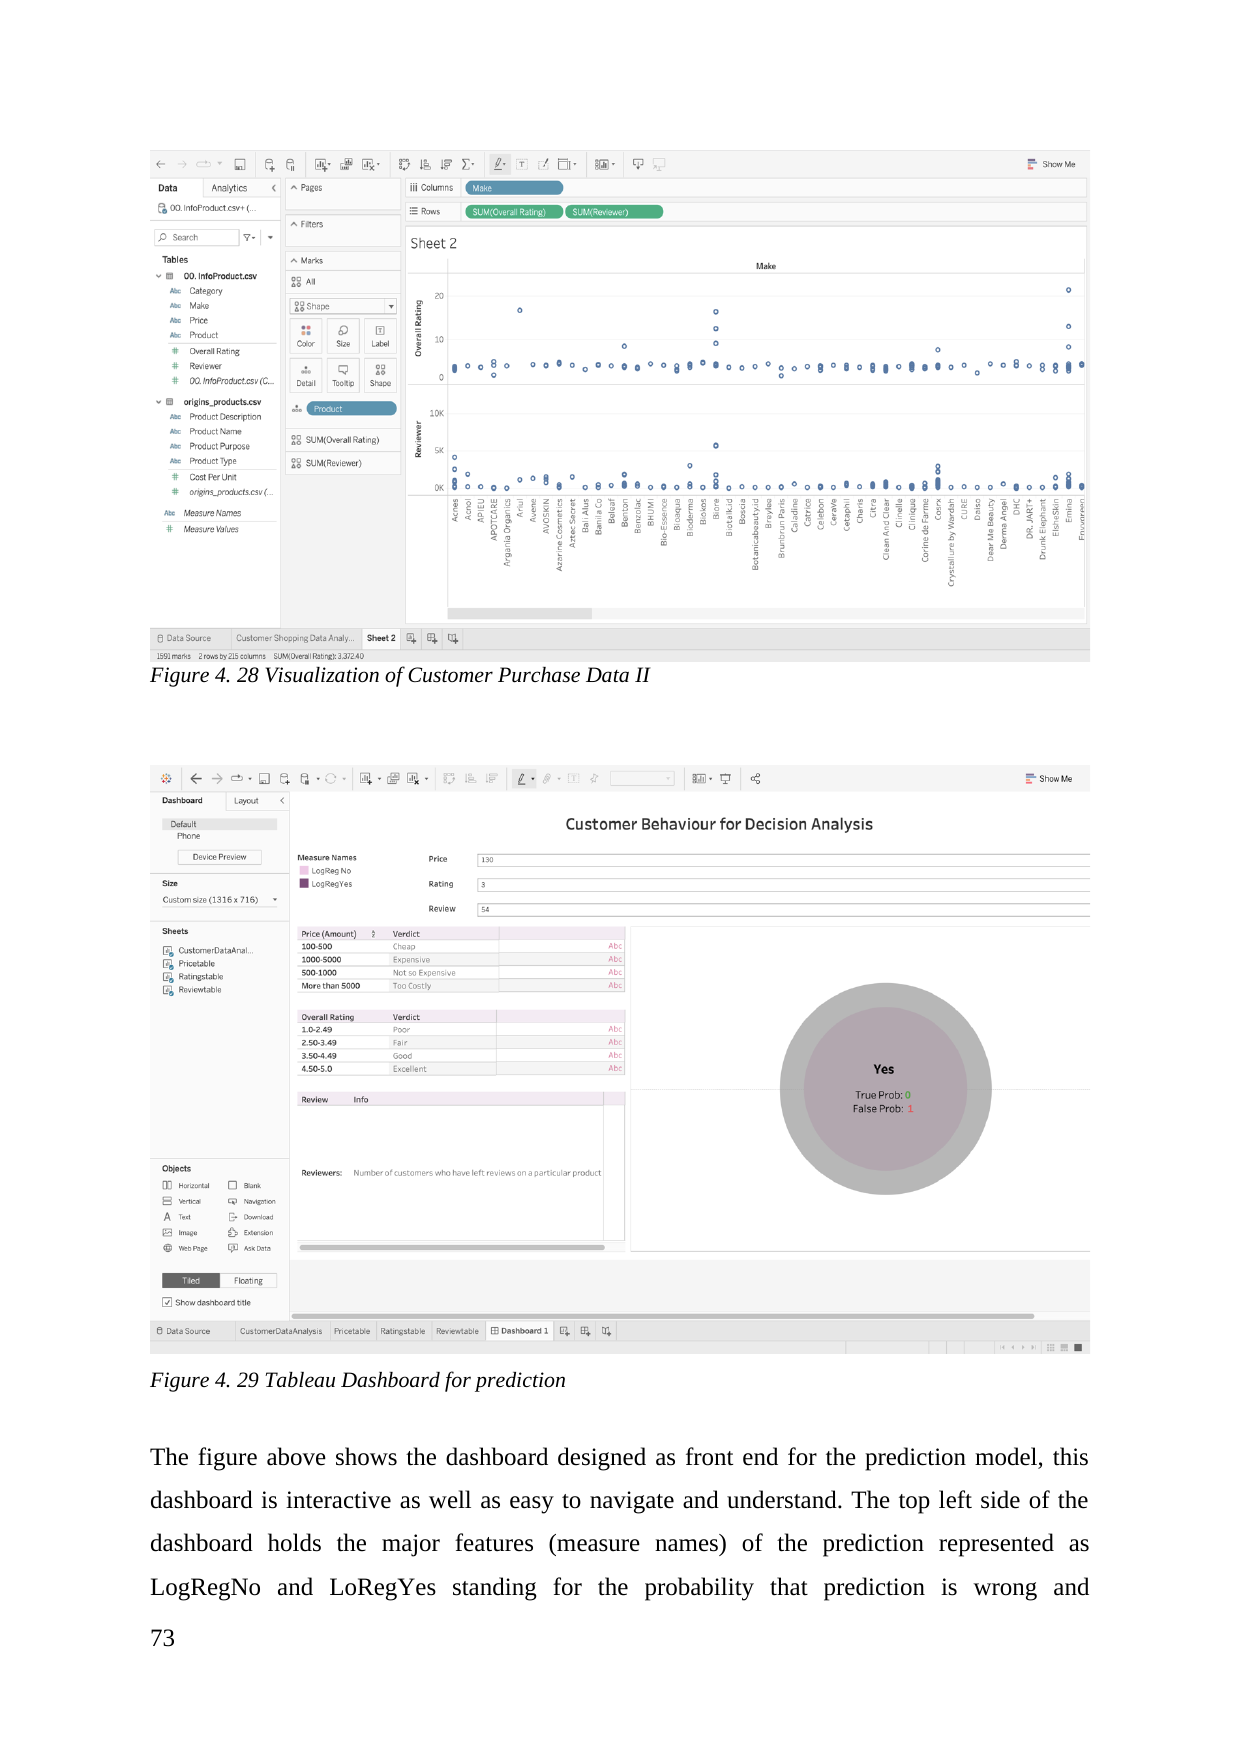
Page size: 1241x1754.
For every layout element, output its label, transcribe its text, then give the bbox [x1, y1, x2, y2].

picture [150, 150, 1091, 662]
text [150, 1442, 1090, 1600]
text Figure 4. 29 Tableau Dashboard for prediction [150, 1367, 1090, 1393]
text Figure 4. 28 Visualization of Customer Purchase Data II [150, 662, 1090, 687]
picture [150, 765, 1091, 1354]
